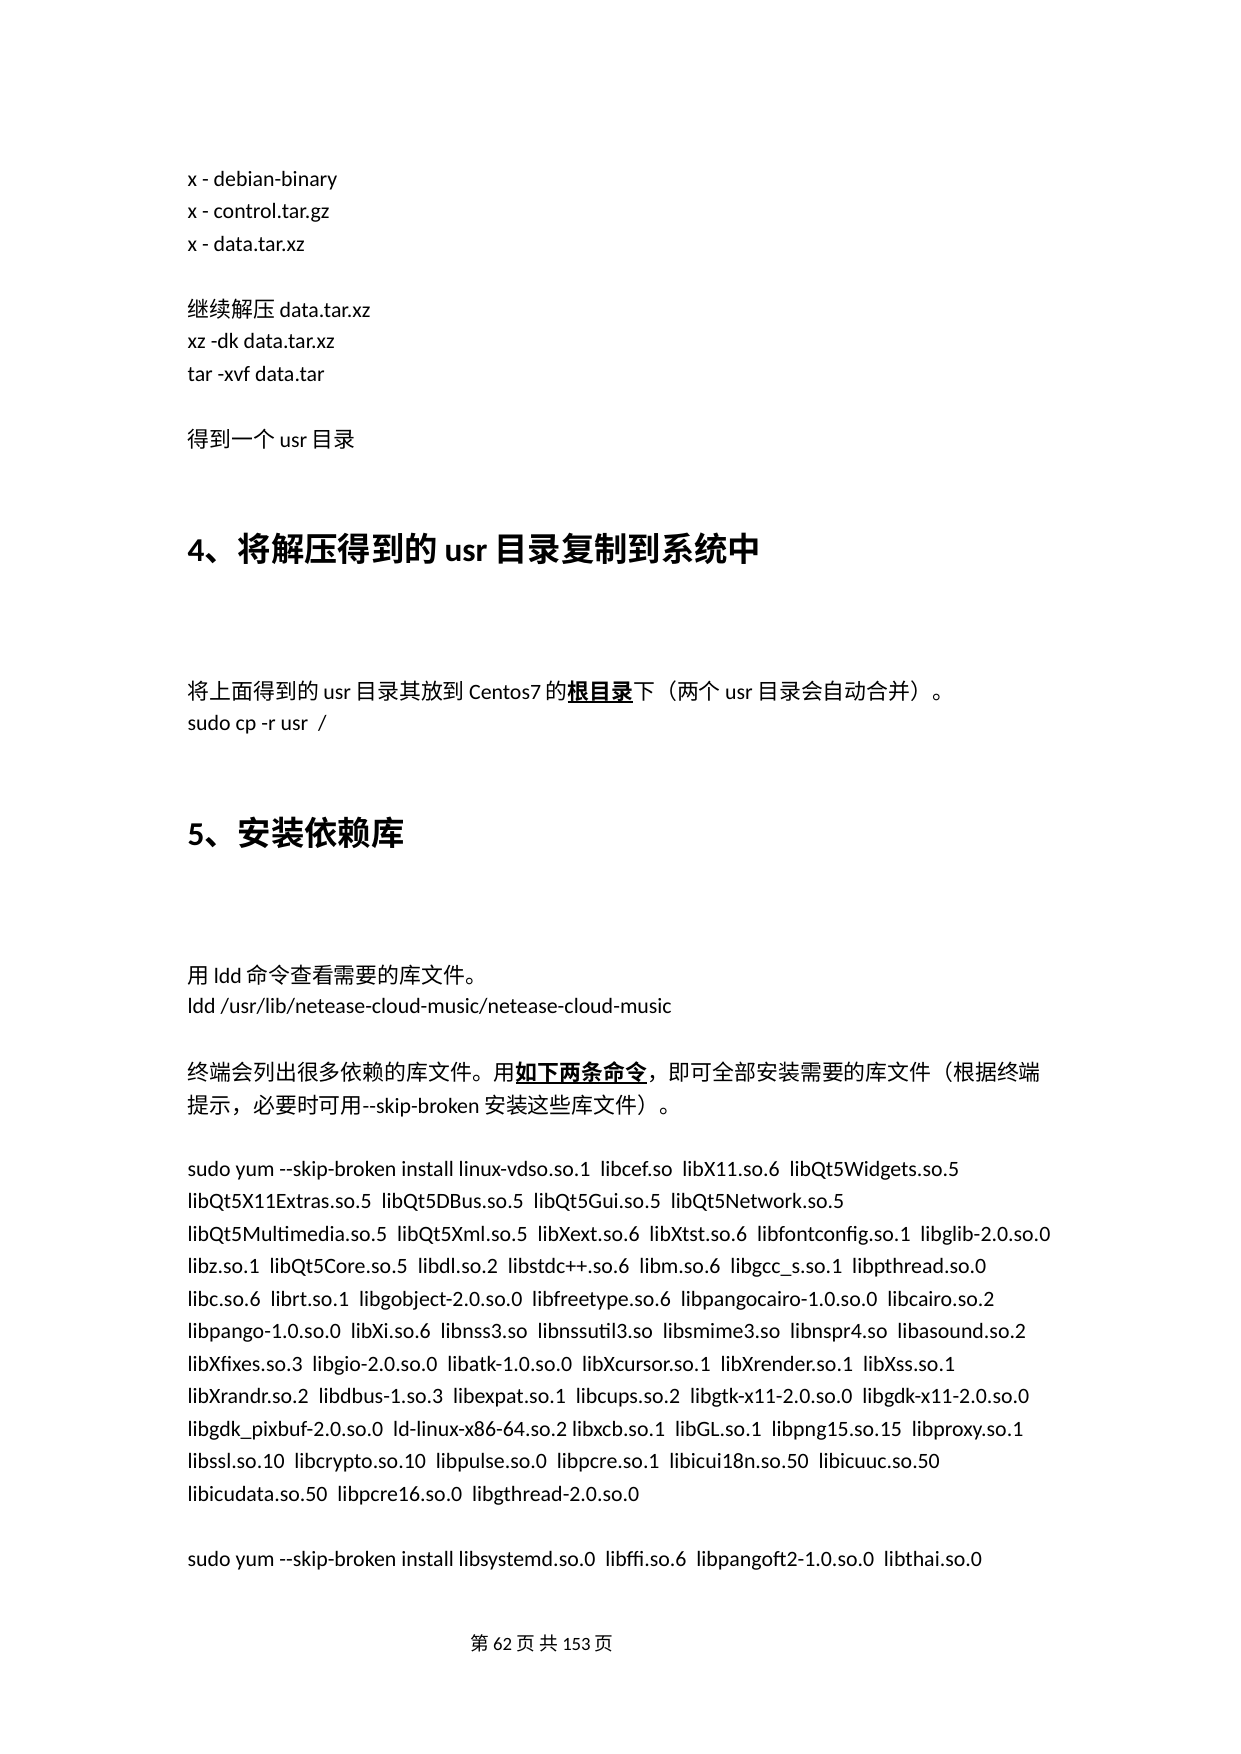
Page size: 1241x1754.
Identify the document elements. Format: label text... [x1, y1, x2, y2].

subtitle 4、将解压得到的usr目录复制到系统中 [187, 514, 1053, 579]
subtitle 5、安装依赖库 [187, 798, 1053, 863]
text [187, 1542, 1053, 1575]
text x - debian-binary [187, 162, 1053, 194]
text x - control.tar.gz [187, 194, 1053, 227]
text sudo cp -r usr / [187, 706, 1053, 738]
text sudo yum --skip-broken install linux-vdso.so.1 libcef.so libX11.so.6 libQt5Widgets.so.5 libQt5X11Extras.so.5 libQt5DBus.so.5 libQt5Gui.so.5 libQt5Network.so.5 libQt5Multimedia.so.5 libQt5Xml.so.5 libXext.so.6 libXtst.so.6 libfontconfig.so.1 libglib-2.0.so.0 libz.so.1 libQt5Core.so.5 libdl.so.2 libstdc++.so.6 libm.so.6 libgcc_s.so.1 libpthread.so.0 libc.so.6 librt.so.1 libgobject-2.0.so.0 libfreetype.so.6 libpangocairo-1.0.so.0 libcairo.so.2 libpango-1.0.so.0 libXi.so.6 libnss3.so libnssutil3.so libsmime3.so libnspr4.so libasound.so.2 libXfixes.so.3 libgio-2.0.so.0 libatk-1.0.so.0 libXcursor.so.1 libXrender.so.1 libXss.so.1 libXrandr.so.2 libdbus-1.so.3 libexpat.so.1 libcups.so.2 libgtk-x11-2.0.so.0 libgdk-x11-2.0.so.0 libgdk_pixbuf-2.0.so.0 ld-linux-x86-64.so.2 libxcb.so.1 libGL.so.1 libpng15.so.15 libproxy.so.1 libssl.so.10 libcrypto.so.10 libpulse.so.0 libpcre.so.1 libicui18n.so.50 libicuuc.so.50 libicudata.so.50 libpcre16.so.0 libgthread-2.0.so.0 [187, 1152, 1053, 1510]
text ldd /usr/lib/netease-cloud-music/netease-cloud-music [187, 990, 1053, 1022]
text 将上面得到的usr目录其放到Centos7的根目录下（两个usr目录会自动合并）。 [187, 673, 1053, 706]
text 终端会列出很多依赖的库文件。用如下两条命令，即可全部安装需要的库文件（根据终端提示，必要时可用--skip-broken安装这些库文件）。 [187, 1055, 1053, 1120]
text 得到一个usr目录 [187, 422, 1053, 454]
text x - data.tar.xz [187, 227, 1053, 259]
text 继续解压data.tar.xz [187, 292, 1053, 324]
text 用ldd命令查看需要的库文件。 [187, 957, 1053, 990]
text xz -dk data.tar.xz tar -xvf data.tar [187, 324, 1053, 389]
